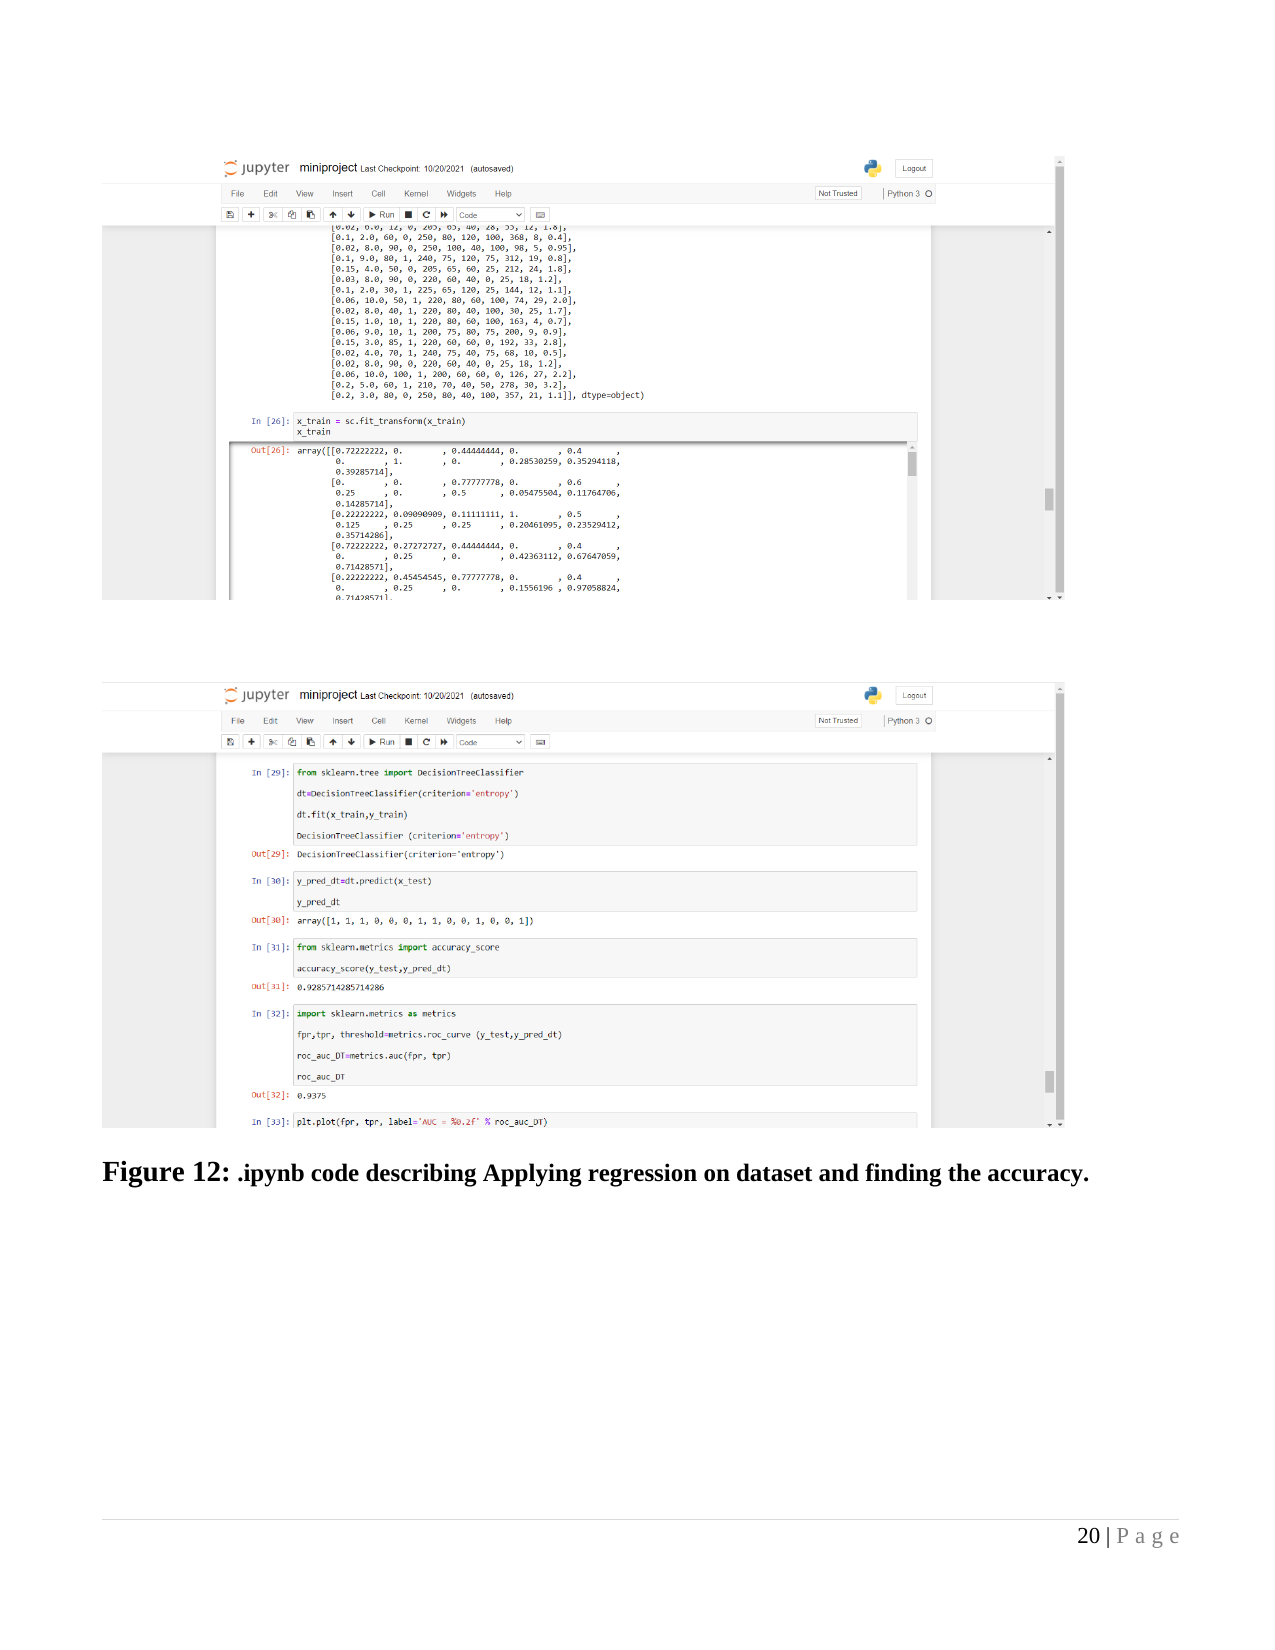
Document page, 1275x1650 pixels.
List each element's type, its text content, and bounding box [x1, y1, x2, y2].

picture [102, 156, 1065, 600]
picture [102, 678, 1065, 1128]
text Figure 12: .ipynb code describing Applying regression on dataset and finding the accuracy. [102, 1154, 1179, 1188]
